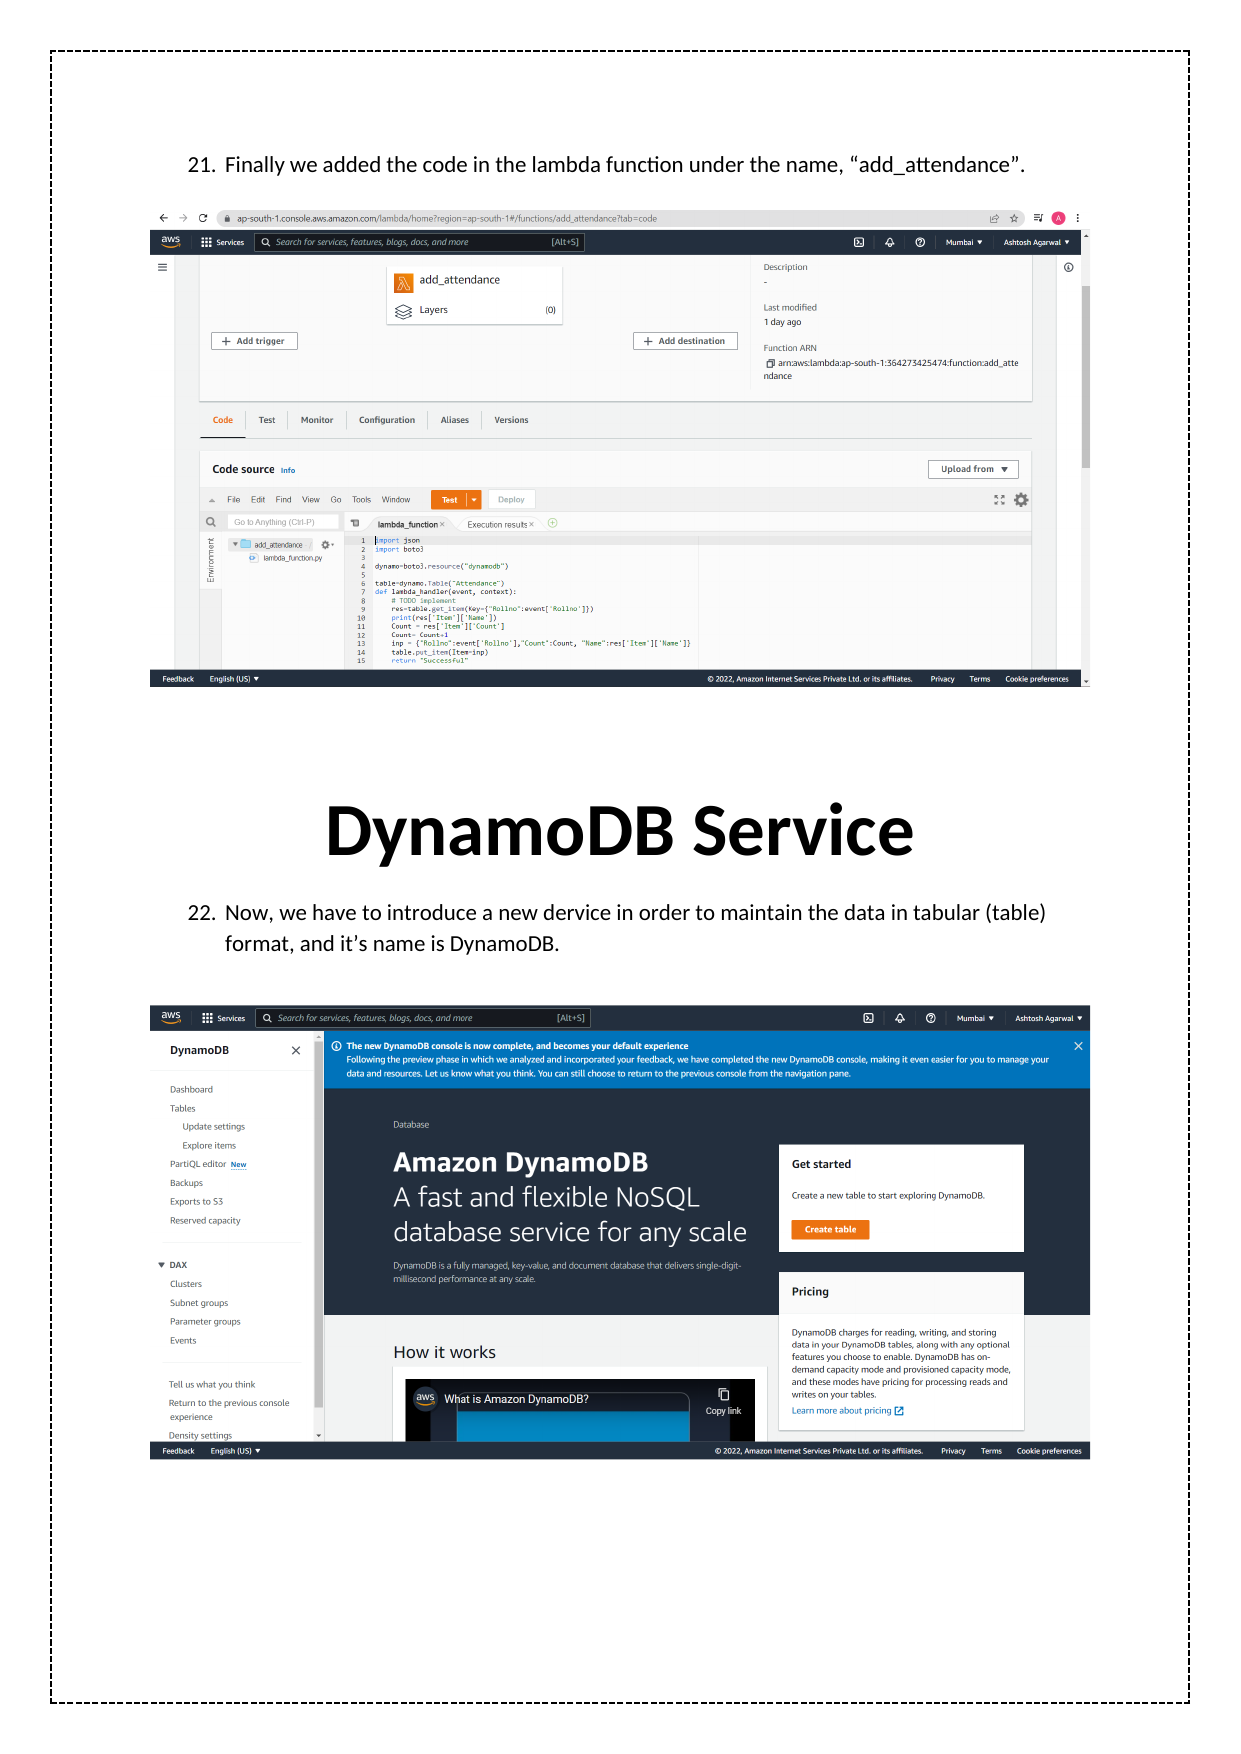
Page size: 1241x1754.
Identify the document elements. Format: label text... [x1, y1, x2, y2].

list Now, we have to introduce a new dervice in order to maintain the data in tabular (table) format, and it’s name is DynamoDB. [187, 898, 1090, 957]
text DynamoDB Service [150, 783, 1090, 874]
list Finally we added the code in the lambda function under the name, “add_attendance”. [187, 150, 1090, 178]
picture [150, 1005, 1091, 1460]
picture [150, 210, 1091, 687]
